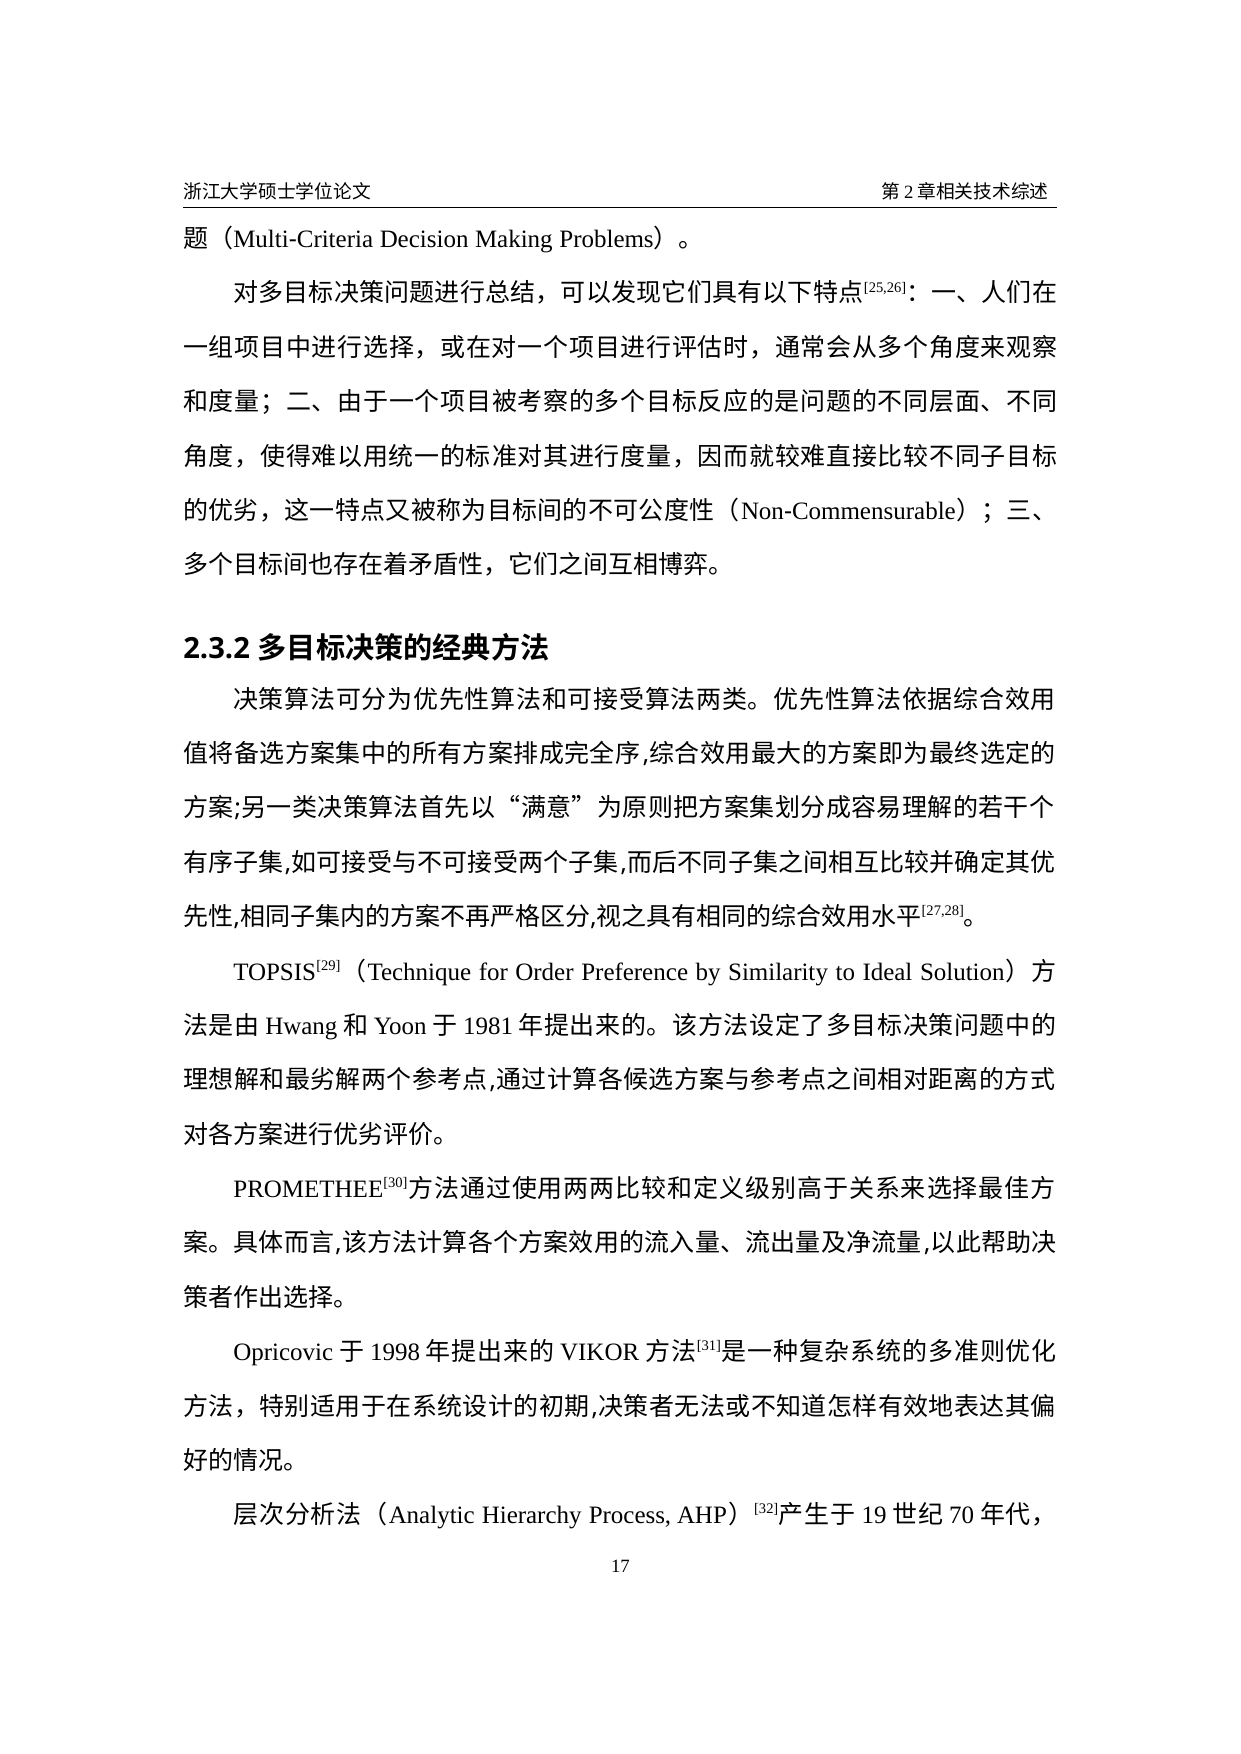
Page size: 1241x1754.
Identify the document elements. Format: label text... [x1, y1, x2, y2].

text 对多目标决策问题进行总结，可以发现它们具有以下特点[25,26]：一、人们在一组项目中进行选择，或在对一个项目进行评估时，通常会从多个角度来观察和度量；二、由于一个项目被考察的多个目标反应的是问题的不同层面、不同角度，使得难以用统一的标准对其进行度量，因而就较难直接比较不同子目标的优劣，这一特点又被称为目标间的不可公度性（Non-Commensurable）；三、多个目标间也存在着矛盾性，它们之间互相博弈。 [183, 273, 1057, 581]
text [183, 218, 1057, 255]
text PROMETHEE[30]方法通过使用两两比较和定义级别高于关系来选择最佳方案。具体而言,该方法计算各个方案效用的流入量、流出量及净流量,以此帮助决策者作出选择。 [183, 1168, 1057, 1313]
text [183, 1495, 1057, 1531]
subtitle 多目标决策的经典方法 [183, 624, 1057, 667]
text 决策算法可分为优先性算法和可接受算法两类。优先性算法依据综合效用值将备选方案集中的所有方案排成完全序,综合效用最大的方案即为最终选定的方案;另一类决策算法首先以“满意”为原则把方案集划分成容易理解的若干个有序子集,如可接受与不可接受两个子集,而后不同子集之间相互比较并确定其优先性,相同子集内的方案不再严格区分,视之具有相同的综合效用水平[27,28]。 [183, 679, 1057, 933]
text TOPSIS[29]（Technique for Order Preference by Similarity to Ideal Solution）方法是由Hwang和Yoon于1981年提出来的。该方法设定了多目标决策问题中的理想解和最劣解两个参考点,通过计算各候选方案与参考点之间相对距离的方式对各方案进行优劣评价。 [183, 951, 1057, 1150]
text Opricovic于1998年提出来的VIKOR方法[31]是一种复杂系统的多准则优化方法，特别适用于在系统设计的初期,决策者无法或不知道怎样有效地表达其偏好的情况。 [183, 1332, 1057, 1477]
